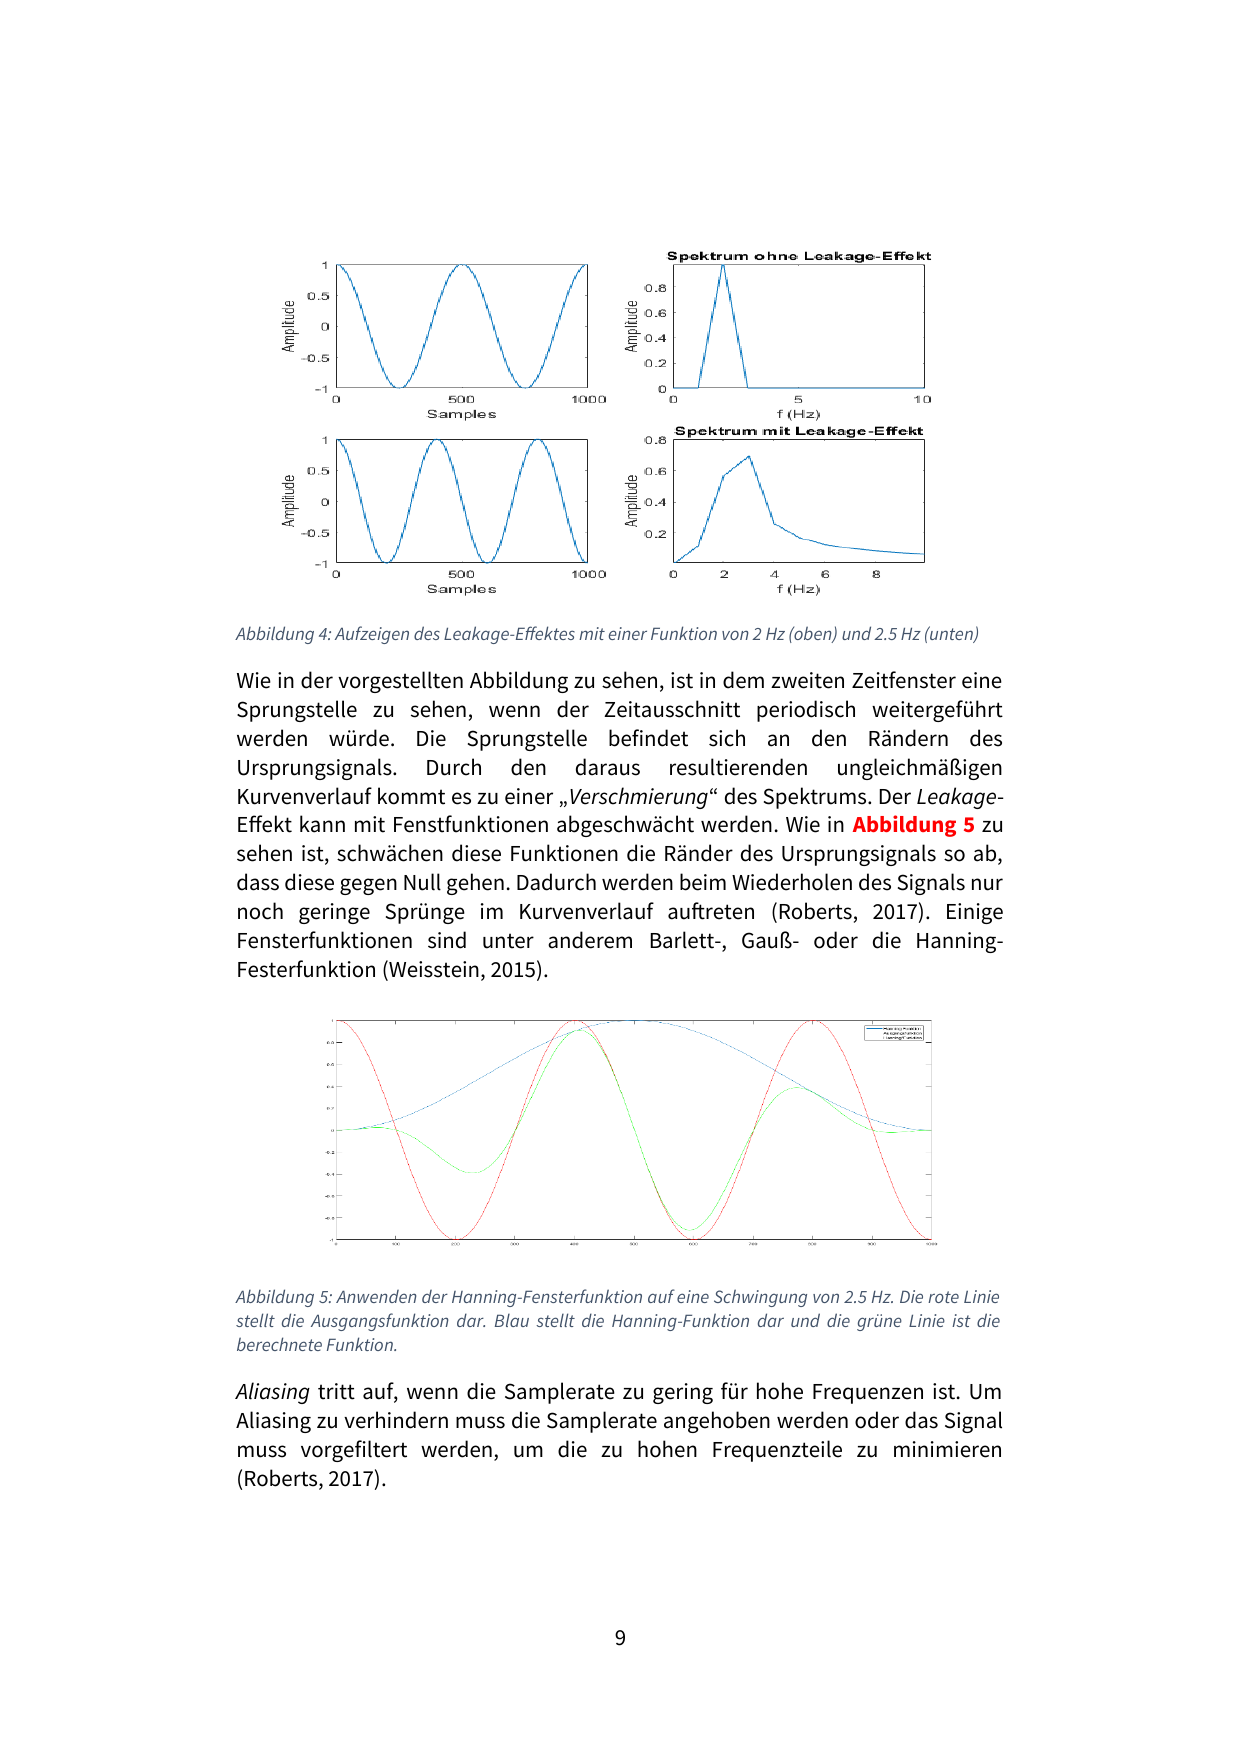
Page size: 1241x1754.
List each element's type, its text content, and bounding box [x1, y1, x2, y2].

text Wie in der vorgestellten Abbildung zu sehen, ist in dem zweiten Zeitfenster eine Sprungstelle zu sehen, wenn der Zeitausschnitt periodisch weitergeführt werden würde. Die Sprungstelle befindet sich an den Rändern des Ursprungsignals. Durch den daraus resultierenden ungleichmäßigen Kurvenverlauf kommt es zu einer „Verschmierung“ des Spektrums. Der Leakage-Effekt kann mit Fenstfunktionen abgeschwächt werden. Wie in Abbildung 5 zu sehen ist, schwächen diese Funktionen die Ränder des Ursprungsignals so ab, dass diese gegen Null gehen. Dadurch werden beim Wiederholen des Signals nur noch geringe Sprünge im Kurvenverlauf auftreten. Einige Fensterfunktionen sind unter anderem Barlett-, Gauß- oder die Hanning-Festerfunktion. [236, 666, 1004, 983]
text Aliasing tritt auf, wenn die Samplerate zu gering für hohe Frequenzen ist. Um Aliasing zu verhindern muss die Samplerate angehoben werden oder das Signal muss vorgefiltert werden, um die zu hohen Frequenzteile zu minimieren. [236, 1377, 1004, 1492]
picture [236, 236, 1004, 605]
picture [236, 1000, 1004, 1269]
